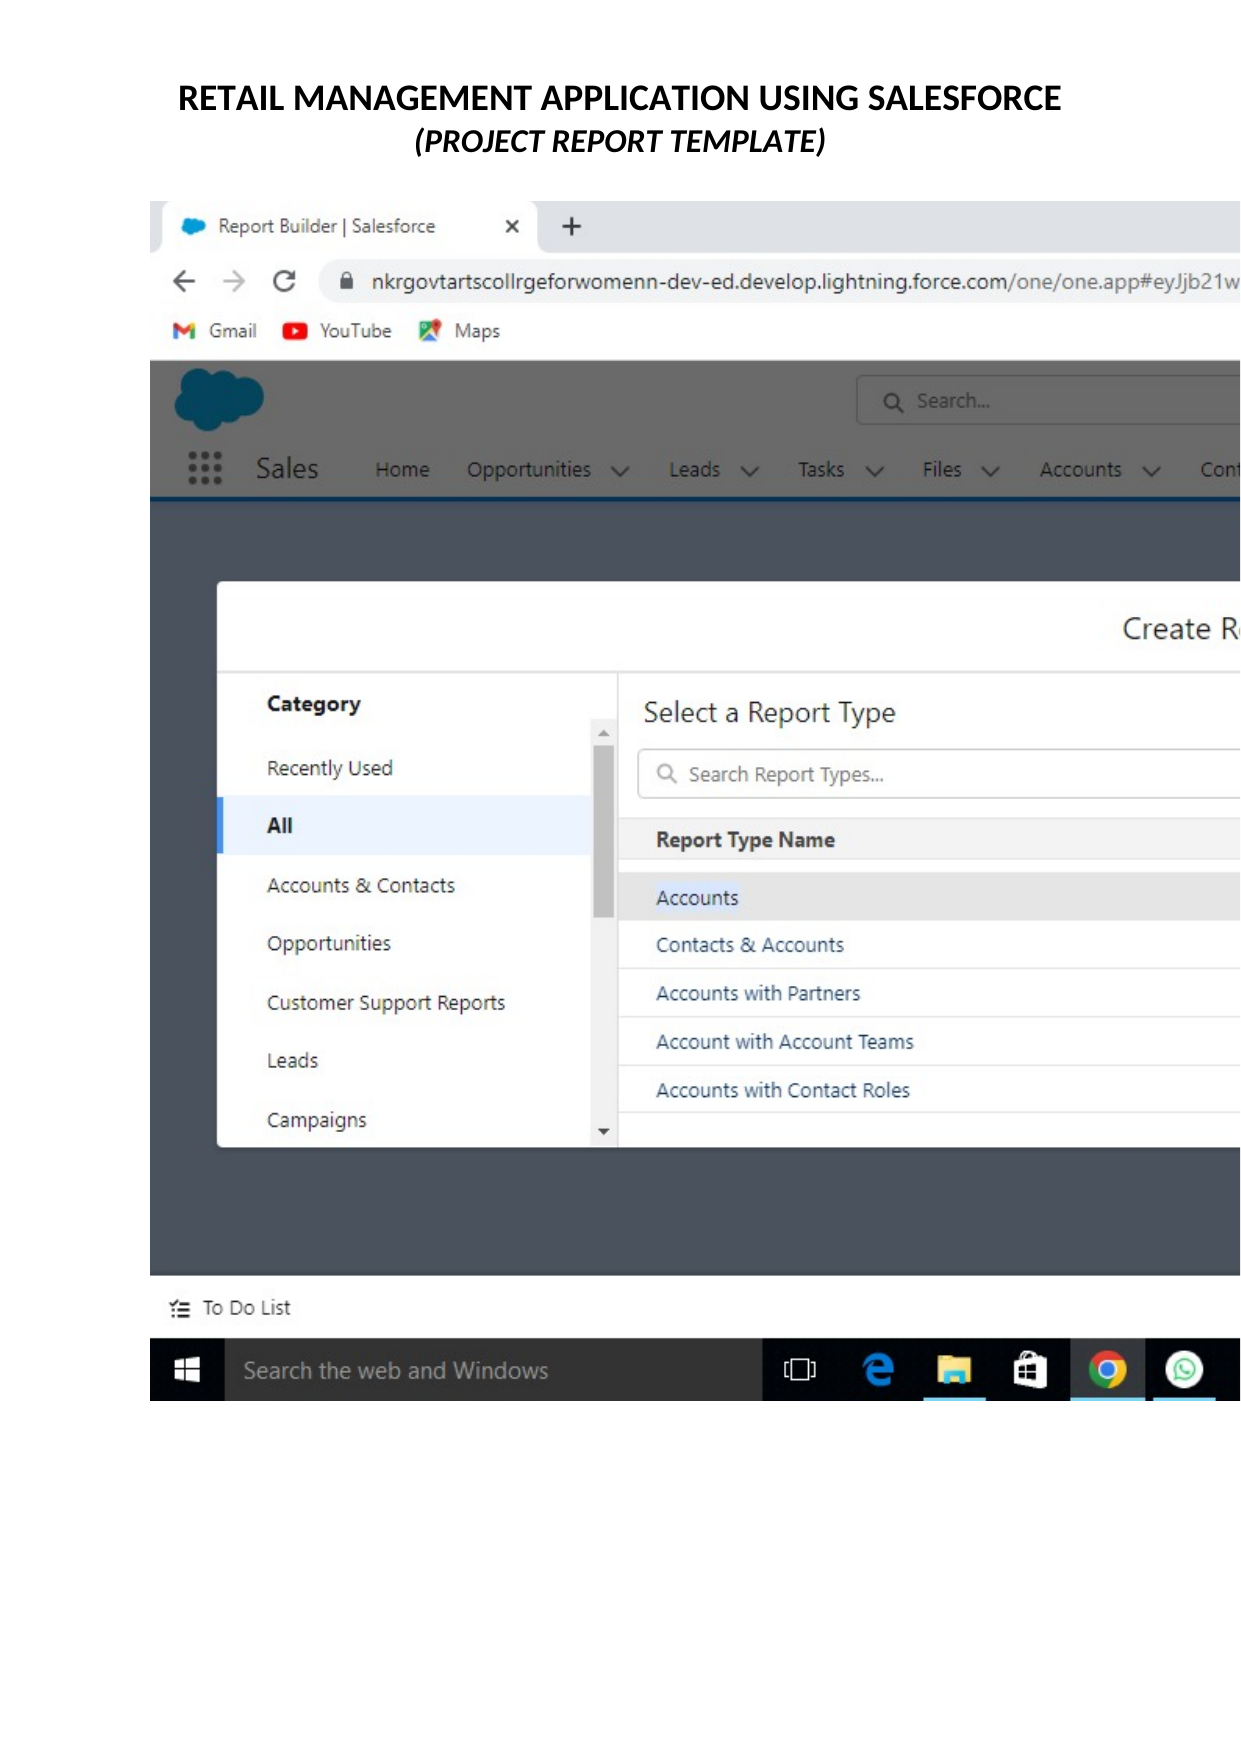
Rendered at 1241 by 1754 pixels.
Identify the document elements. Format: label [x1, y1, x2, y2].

picture [150, 201, 1241, 1401]
